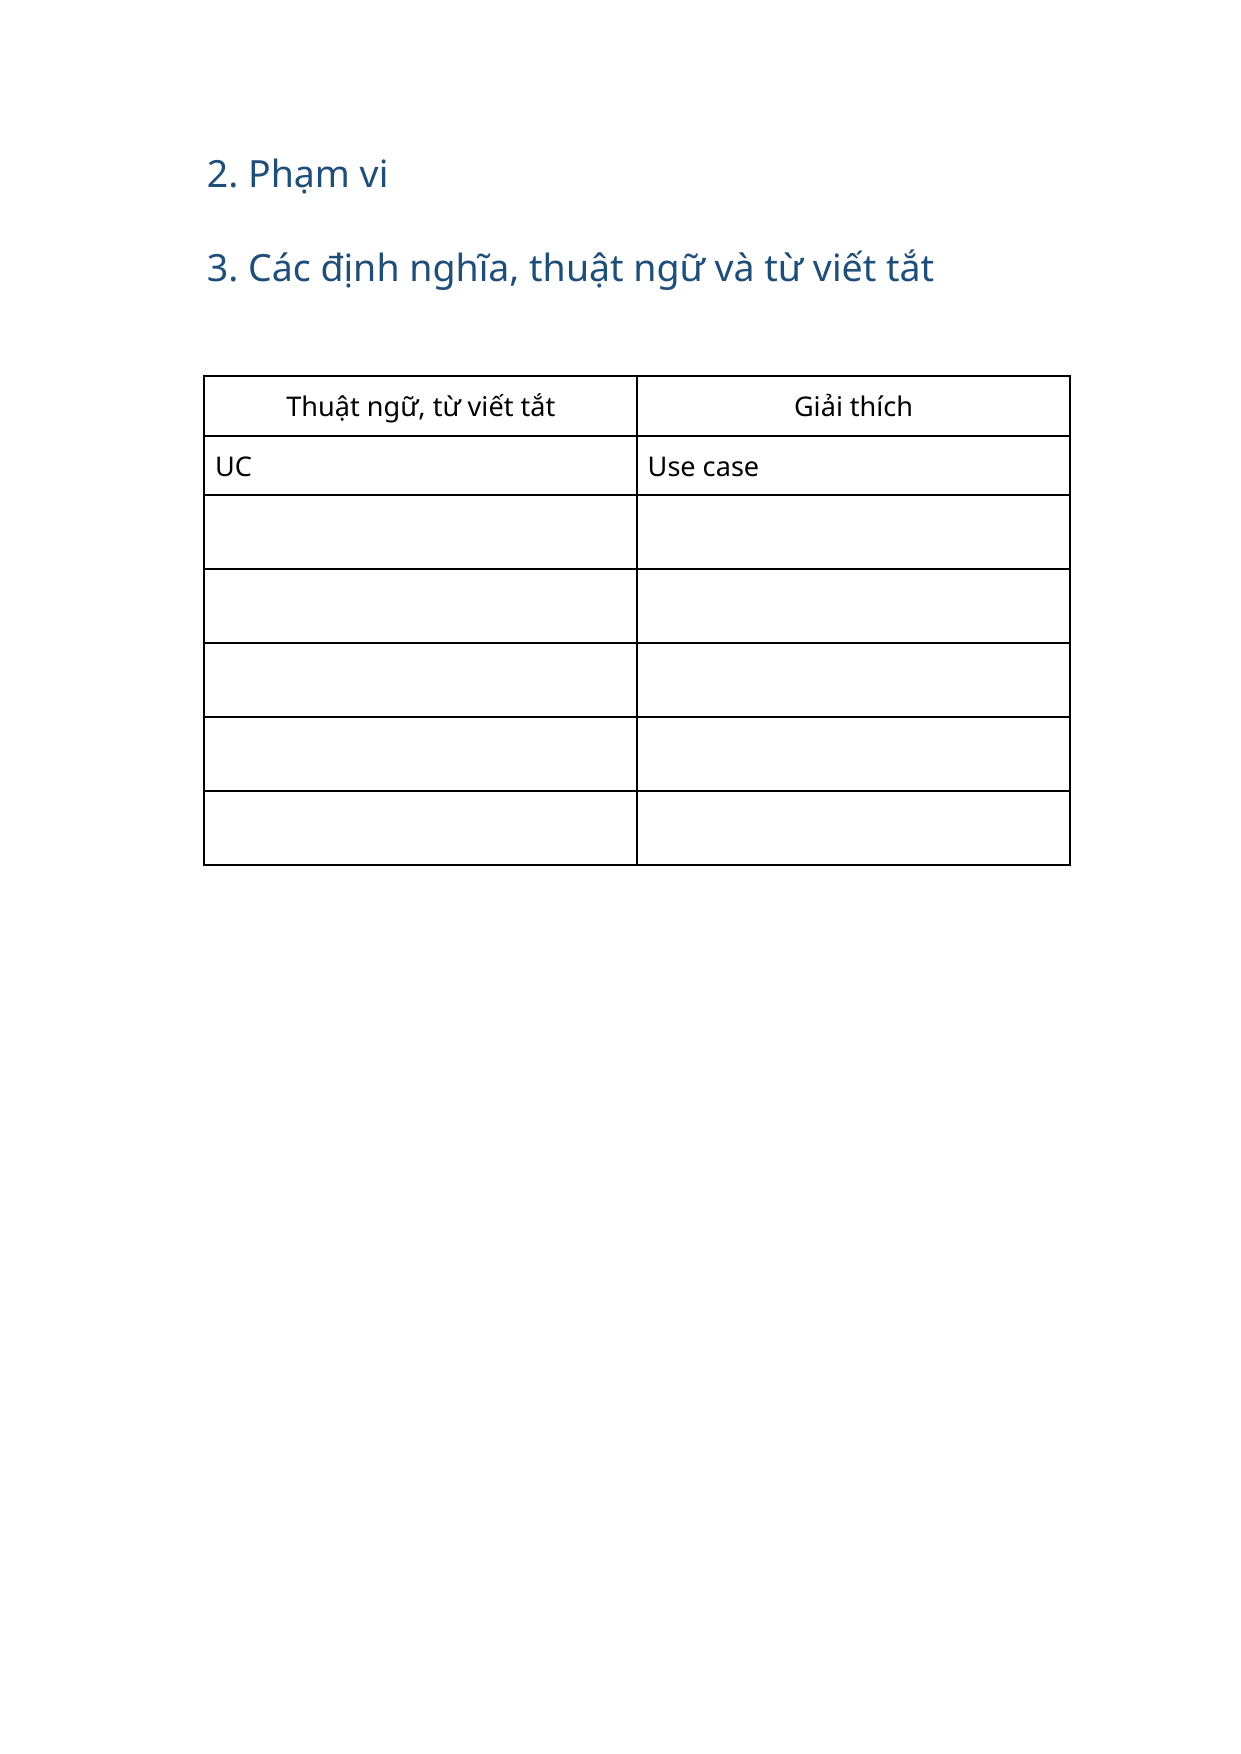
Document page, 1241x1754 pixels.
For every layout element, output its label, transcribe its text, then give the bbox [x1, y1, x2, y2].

table_cell [205, 718, 636, 790]
table_cell [638, 570, 1069, 642]
table_cell Use case [638, 437, 1069, 494]
table_cell [205, 792, 636, 864]
table_header Giải thích [638, 377, 1069, 434]
table_cell [205, 644, 636, 716]
table_cell [638, 718, 1069, 790]
table_cell UC [205, 437, 636, 494]
subtitle 2. Phạm vi [207, 148, 1137, 199]
subtitle 3. Các định nghĩa, thuật ngữ và từ viết tắt [207, 241, 1137, 292]
table_cell [638, 644, 1069, 716]
table_cell [638, 792, 1069, 864]
table_cell [205, 570, 636, 642]
table_cell [205, 496, 636, 568]
table_header Thuật ngữ, từ viết tắt [205, 377, 636, 434]
table_cell [638, 496, 1069, 568]
